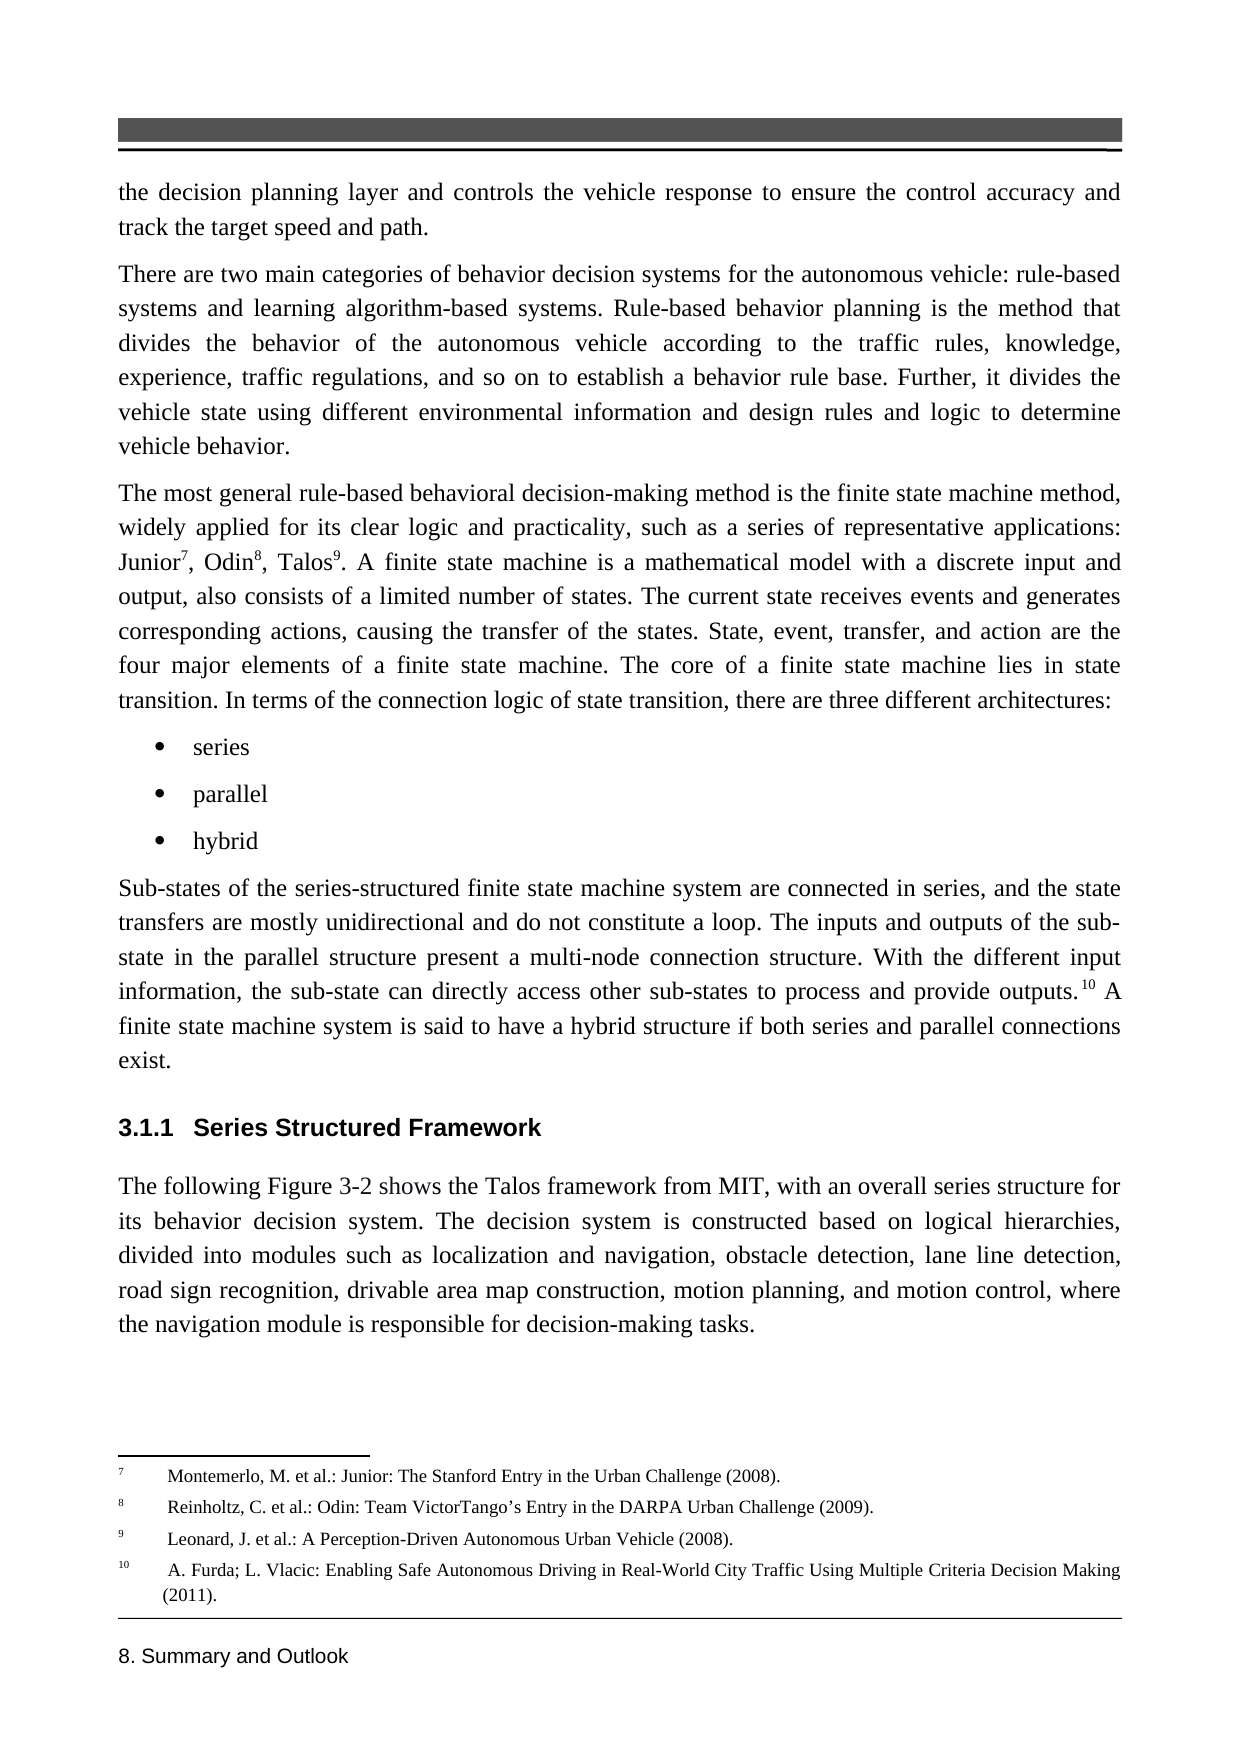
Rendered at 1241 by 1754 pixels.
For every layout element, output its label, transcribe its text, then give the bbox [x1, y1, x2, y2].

text Sub-states of the series-structured finite state machine system are connected in series, and the state transfers are mostly unidirectional and do not constitute a loop. The inputs and outputs of the sub-state in the parallel structure present a multi-node connection structure. With the different input information, the sub-state can directly access other sub-states to process and provide outputs. A finite state machine system is said to have a hybrid structure if both series and parallel connections exist. [118, 873, 1122, 1074]
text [118, 177, 1122, 240]
subtitle Series Structured Framework [118, 1113, 1122, 1142]
text The following Figure 3-2 shows the Talos framework from MIT, with an overall series structure for its behavior decision system. The decision system is constructed based on logical hierarchies, divided into modules such as localization and navigation, obstacle detection, lane line detection, road sign recognition, drivable area map construction, motion planning, and motion control, where the navigation module is responsible for decision-making tasks. [118, 1171, 1122, 1338]
list parallel [155, 779, 1122, 808]
list hybrid [155, 826, 1122, 854]
list series [155, 732, 1122, 761]
text There are two main categories of behavior decision systems for the autonomous vehicle: rule-based systems and learning algorithm-based systems. Rule-based behavior planning is the method that divides the behavior of the autonomous vehicle according to the traffic rules, knowledge, experience, traffic regulations, and so on to establish a behavior rule base. Further, it divides the vehicle state using different environmental information and design rules and logic to determine vehicle behavior. [118, 259, 1122, 460]
text The most general rule-based behavioral decision-making method is the finite state machine method, widely applied for its clear logic and practicality, such as a series of representative applications: Junior, Odin, Talos. A finite state machine is a mathematical model with a discrete input and output, also consists of a limited number of states. The current state receives events and generates corresponding actions, causing the transfer of the states. State, event, transfer, and action are the four major elements of a finite state machine. The core of a finite state machine lies in state transition. In terms of the connection logic of state transition, there are three different architectures: [118, 478, 1122, 714]
